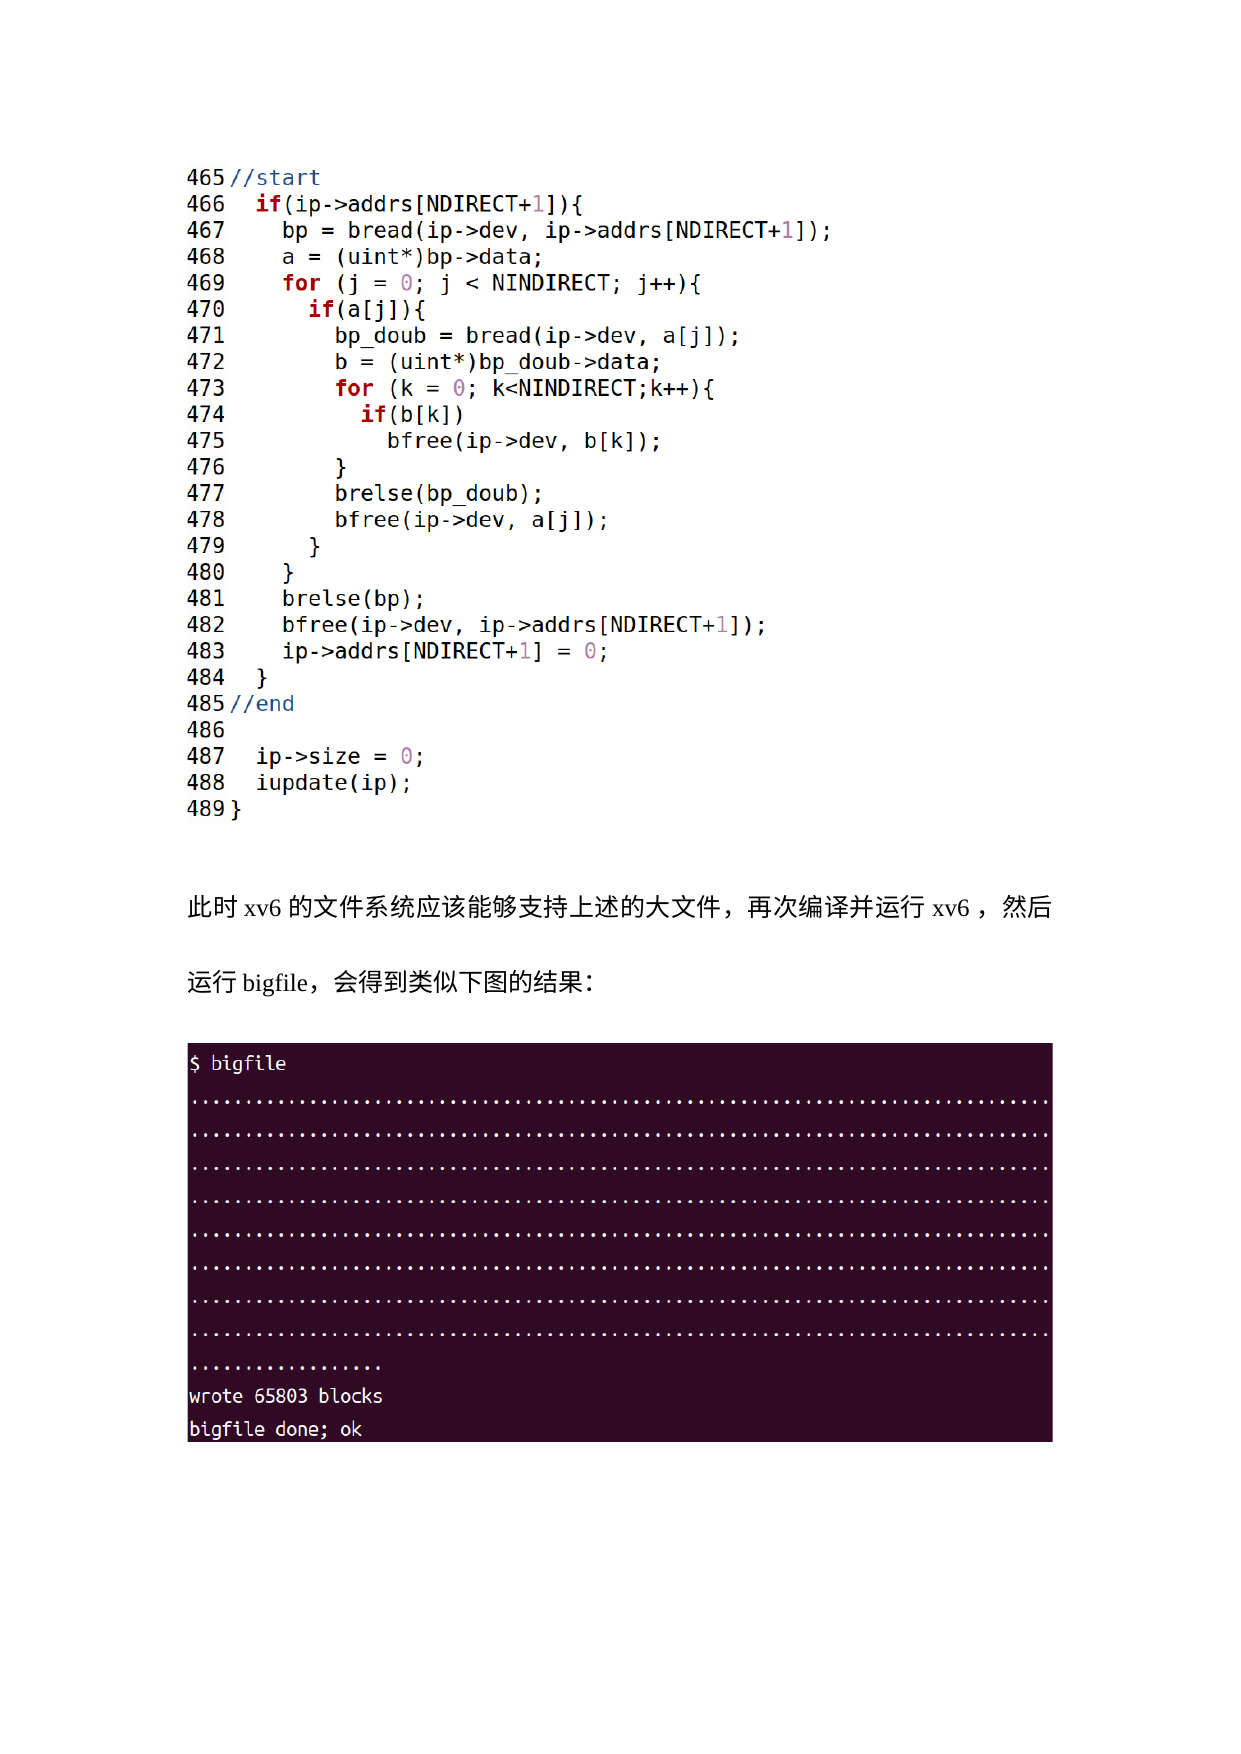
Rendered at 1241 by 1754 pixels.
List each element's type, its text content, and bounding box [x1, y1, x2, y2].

picture [187, 1043, 1053, 1442]
picture [187, 162, 837, 825]
text 此时xv6 的文件系统应该能够支持上述的大文件，再次编译并运行xv6 ，然后运行bigfile，会得到类似下图的结果： [187, 873, 1053, 1013]
